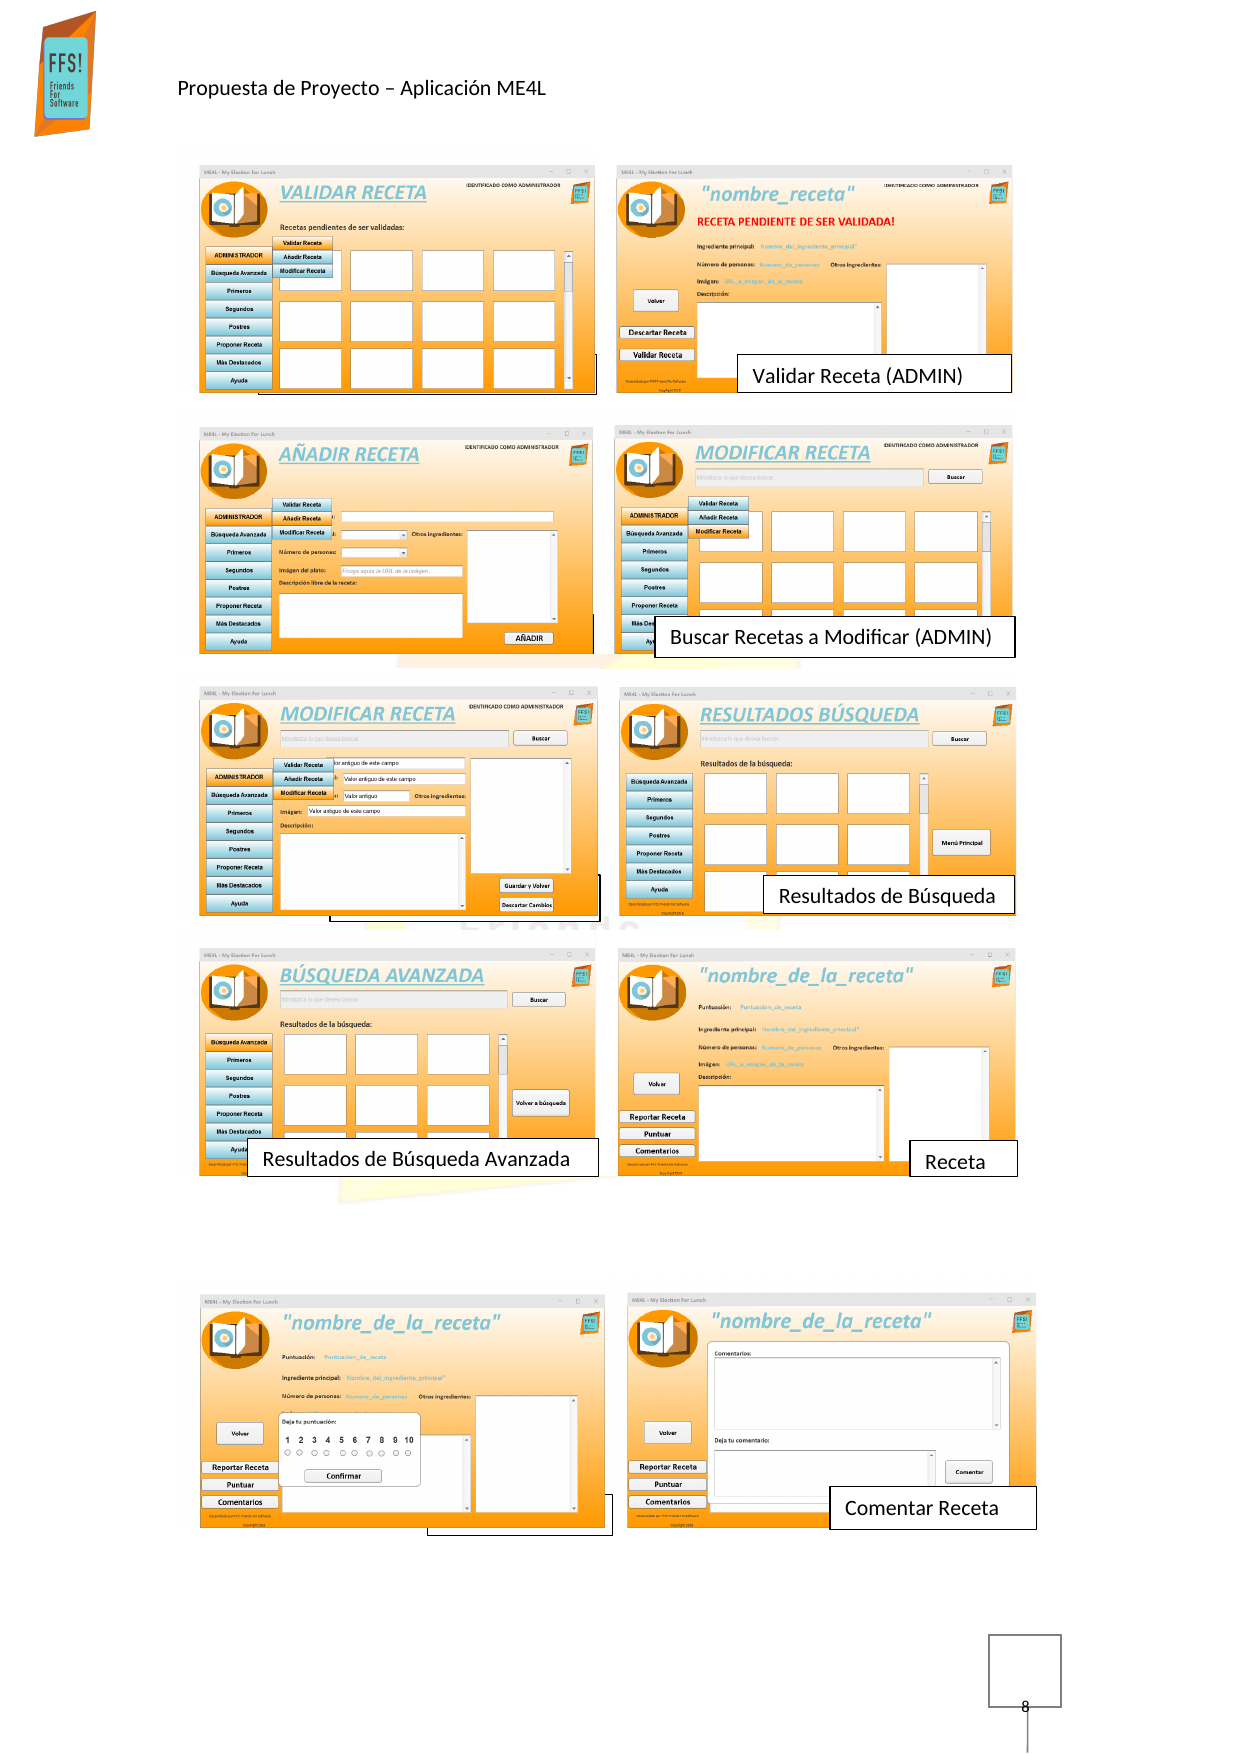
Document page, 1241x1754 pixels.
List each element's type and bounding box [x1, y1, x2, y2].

picture [177, 930, 1016, 1176]
picture [177, 407, 1013, 654]
picture [177, 147, 1013, 393]
picture [5, 1, 125, 153]
picture [177, 1274, 1037, 1528]
picture [177, 668, 1017, 916]
